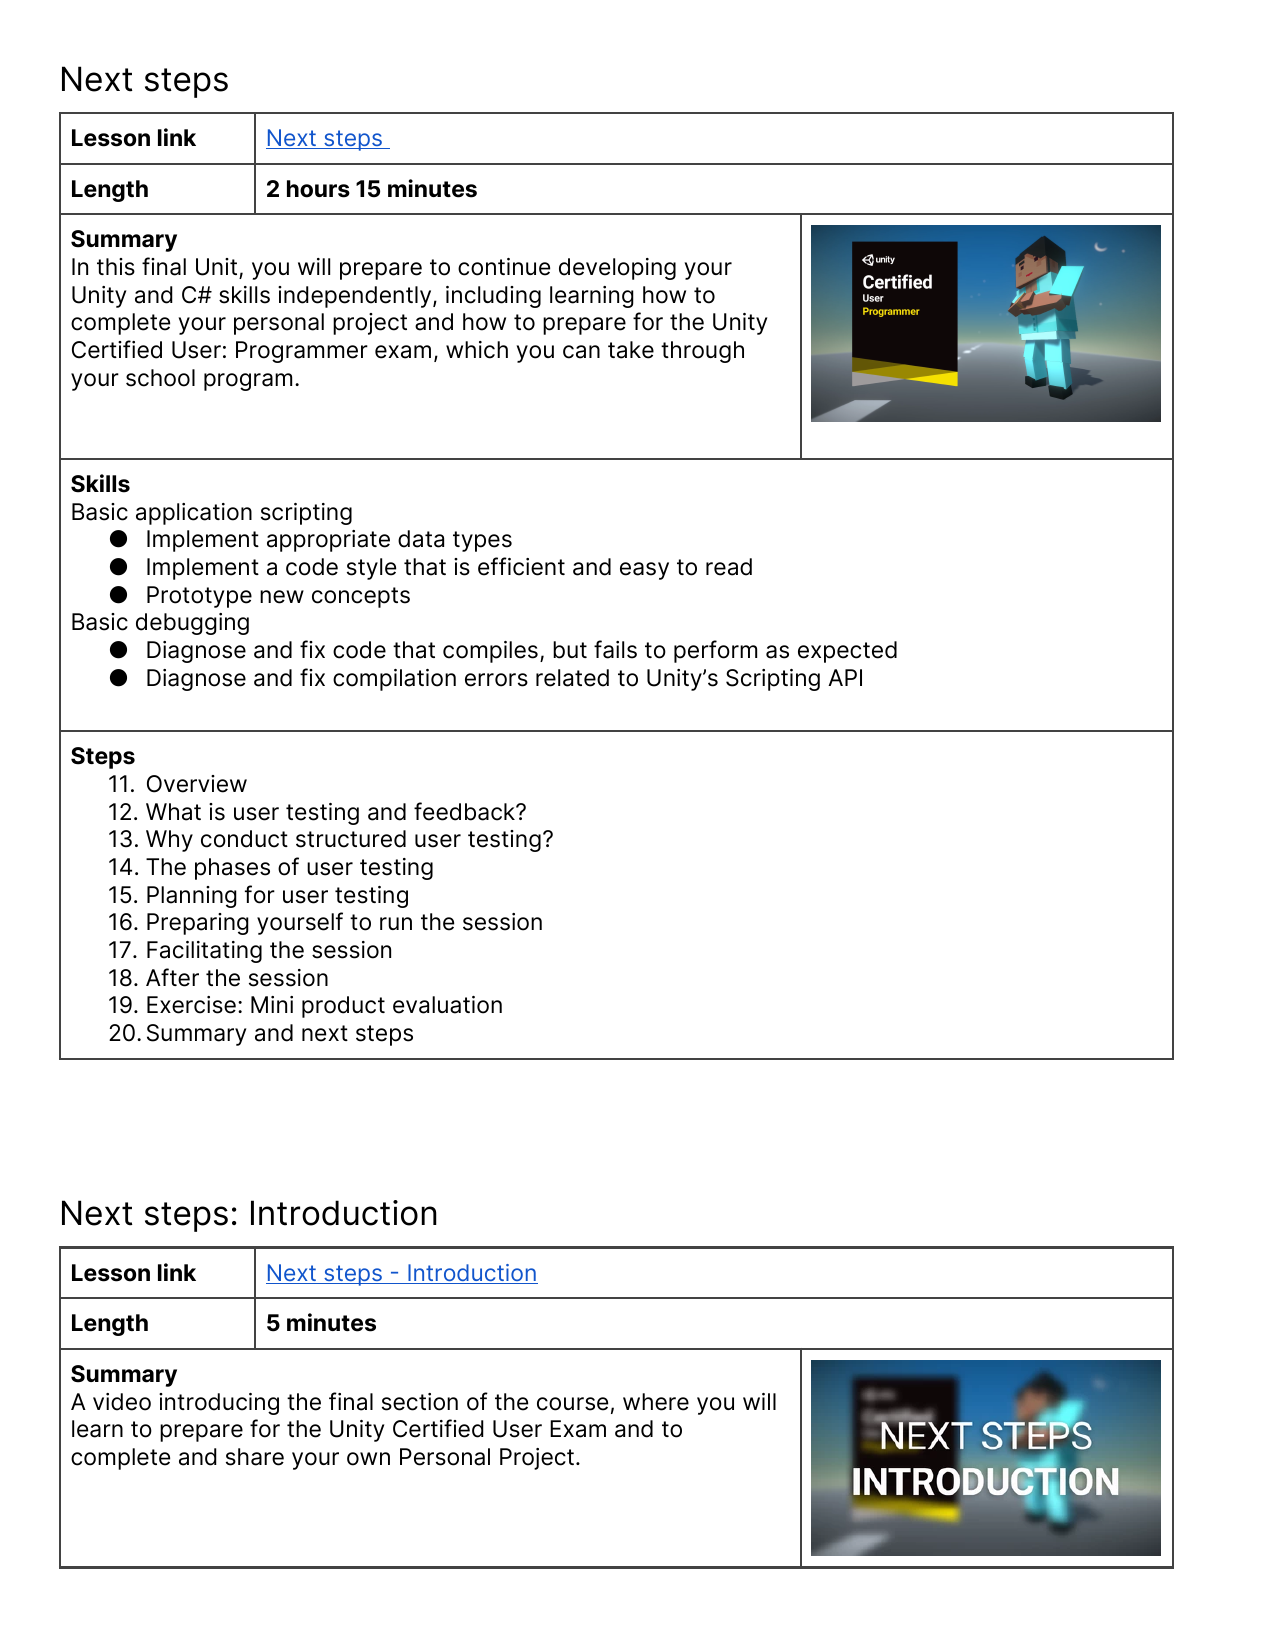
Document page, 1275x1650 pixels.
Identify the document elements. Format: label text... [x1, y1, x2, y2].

table_cell [802, 215, 1172, 458]
table_cell Length [61, 1299, 254, 1348]
subtitle Next steps: Introduction [59, 1193, 819, 1234]
subtitle Next steps [59, 59, 819, 99]
table_cell Summary A video introducing the final section of the course, where you will learn to prepare for the Unity Certified User Exam and to complete and share your own Personal Project. [61, 1350, 800, 1566]
table_cell Length [61, 165, 254, 213]
table_header Lesson link [61, 1249, 254, 1297]
picture [811, 225, 1161, 422]
table_cell Skills Basic application scripting Implement appropriate data types Implement a code style that is efficient and easy to read Prototype new concepts Basic debugging Diagnose and fix code that compiles, but fails to perform as expected Diagnose and fix compilation errors related to Unity’s Scripting API [61, 460, 1172, 730]
table_cell 2 hours 15 minutes [256, 165, 1172, 213]
table_cell Summary In this final Unit, you will prepare to continue developing your Unity and C# skills independently, including learning how to complete your personal project and how to prepare for the Unity Certified User: Programmer exam, which you can take through your school program. [61, 215, 800, 458]
table_cell [802, 1350, 1172, 1566]
table_header Lesson link [61, 114, 254, 162]
table_cell Steps Overview What is user testing and feedback? Why conduct structured user testing? The phases of user testing Planning for user testing Preparing yourself to run the session Facilitating the session After the session Exercise: Mini product evaluation Summary and next steps [61, 732, 1172, 1058]
picture [811, 1360, 1161, 1556]
table_header Next steps - Introduction [256, 1249, 1172, 1297]
table_cell 5 minutes [256, 1299, 1172, 1348]
table_header Next steps [256, 114, 1172, 162]
